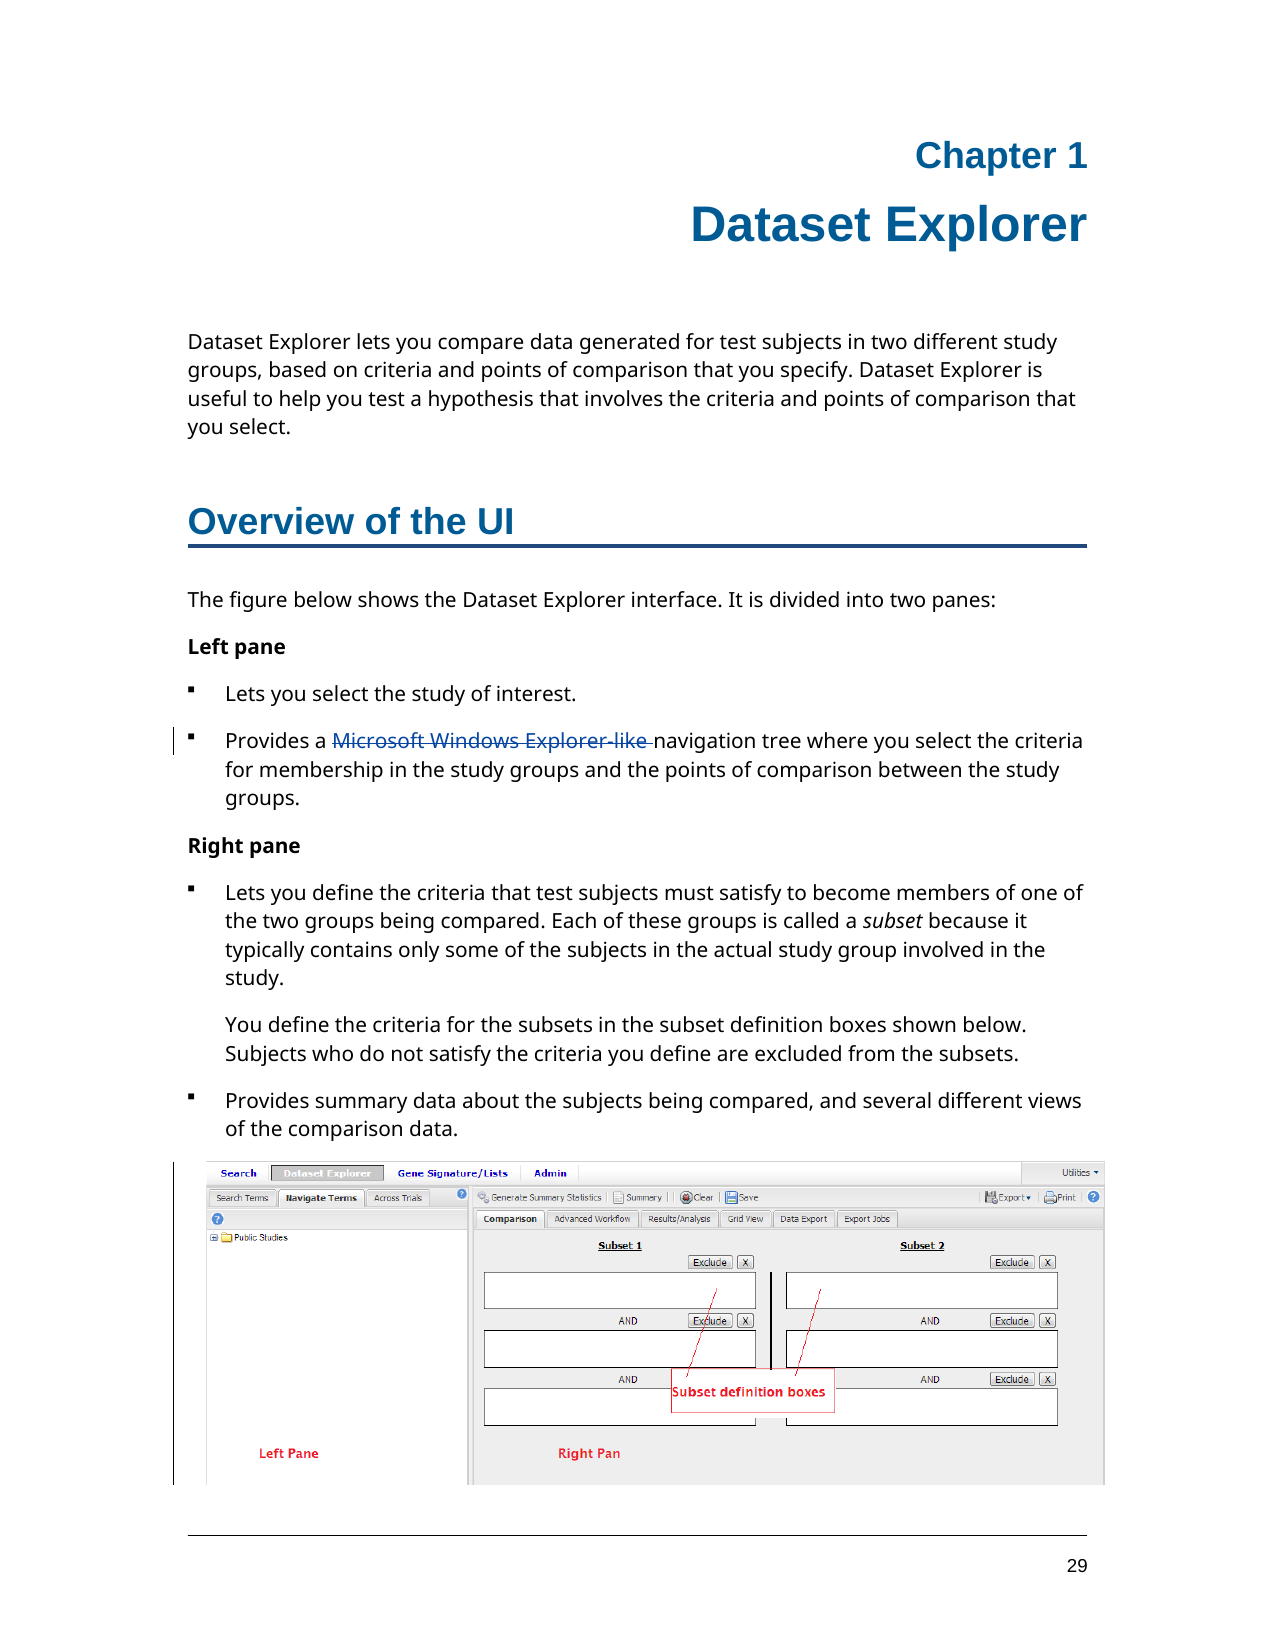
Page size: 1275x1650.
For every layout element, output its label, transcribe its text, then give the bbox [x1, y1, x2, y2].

text The figure below shows the Dataset Explorer interface. It is divided into two panes: [187, 585, 1087, 613]
list Lets you define the criteria that test subjects must satisfy to become members of one of the two groups being compared. Each of these groups is called a subset because it typically contains only some of the subjects in the actual study group involved in the study. [187, 878, 1095, 992]
list Lets you select the study of interest. [187, 679, 1087, 708]
text Dataset Explorer lets you compare data generated for test subjects in two different study groups, based on criteria and points of comparison that you specify. Dataset Explorer is useful to help you test a hypothesis that involves the criteria and points of comparison that you select. [187, 327, 1087, 441]
text Left pane [187, 632, 1087, 661]
list Provides a navigation tree where you select the criteria for membership in the study groups and the points of comparison between the study groups. [187, 727, 1087, 812]
picture [206, 1161, 1105, 1485]
subtitle Chapter 3: Dataset Explorer [187, 195, 1087, 252]
subtitle Overview of the UI [187, 499, 1087, 548]
text You define the criteria for the subsets in the subset definition boxes shown below. Subjects who do not satisfy the criteria you define are excluded from the subsets. [225, 1010, 1087, 1067]
list Provides summary data about the subjects being compared, and several different views of the comparison data. [187, 1086, 1087, 1143]
text Right pane [187, 831, 1087, 859]
